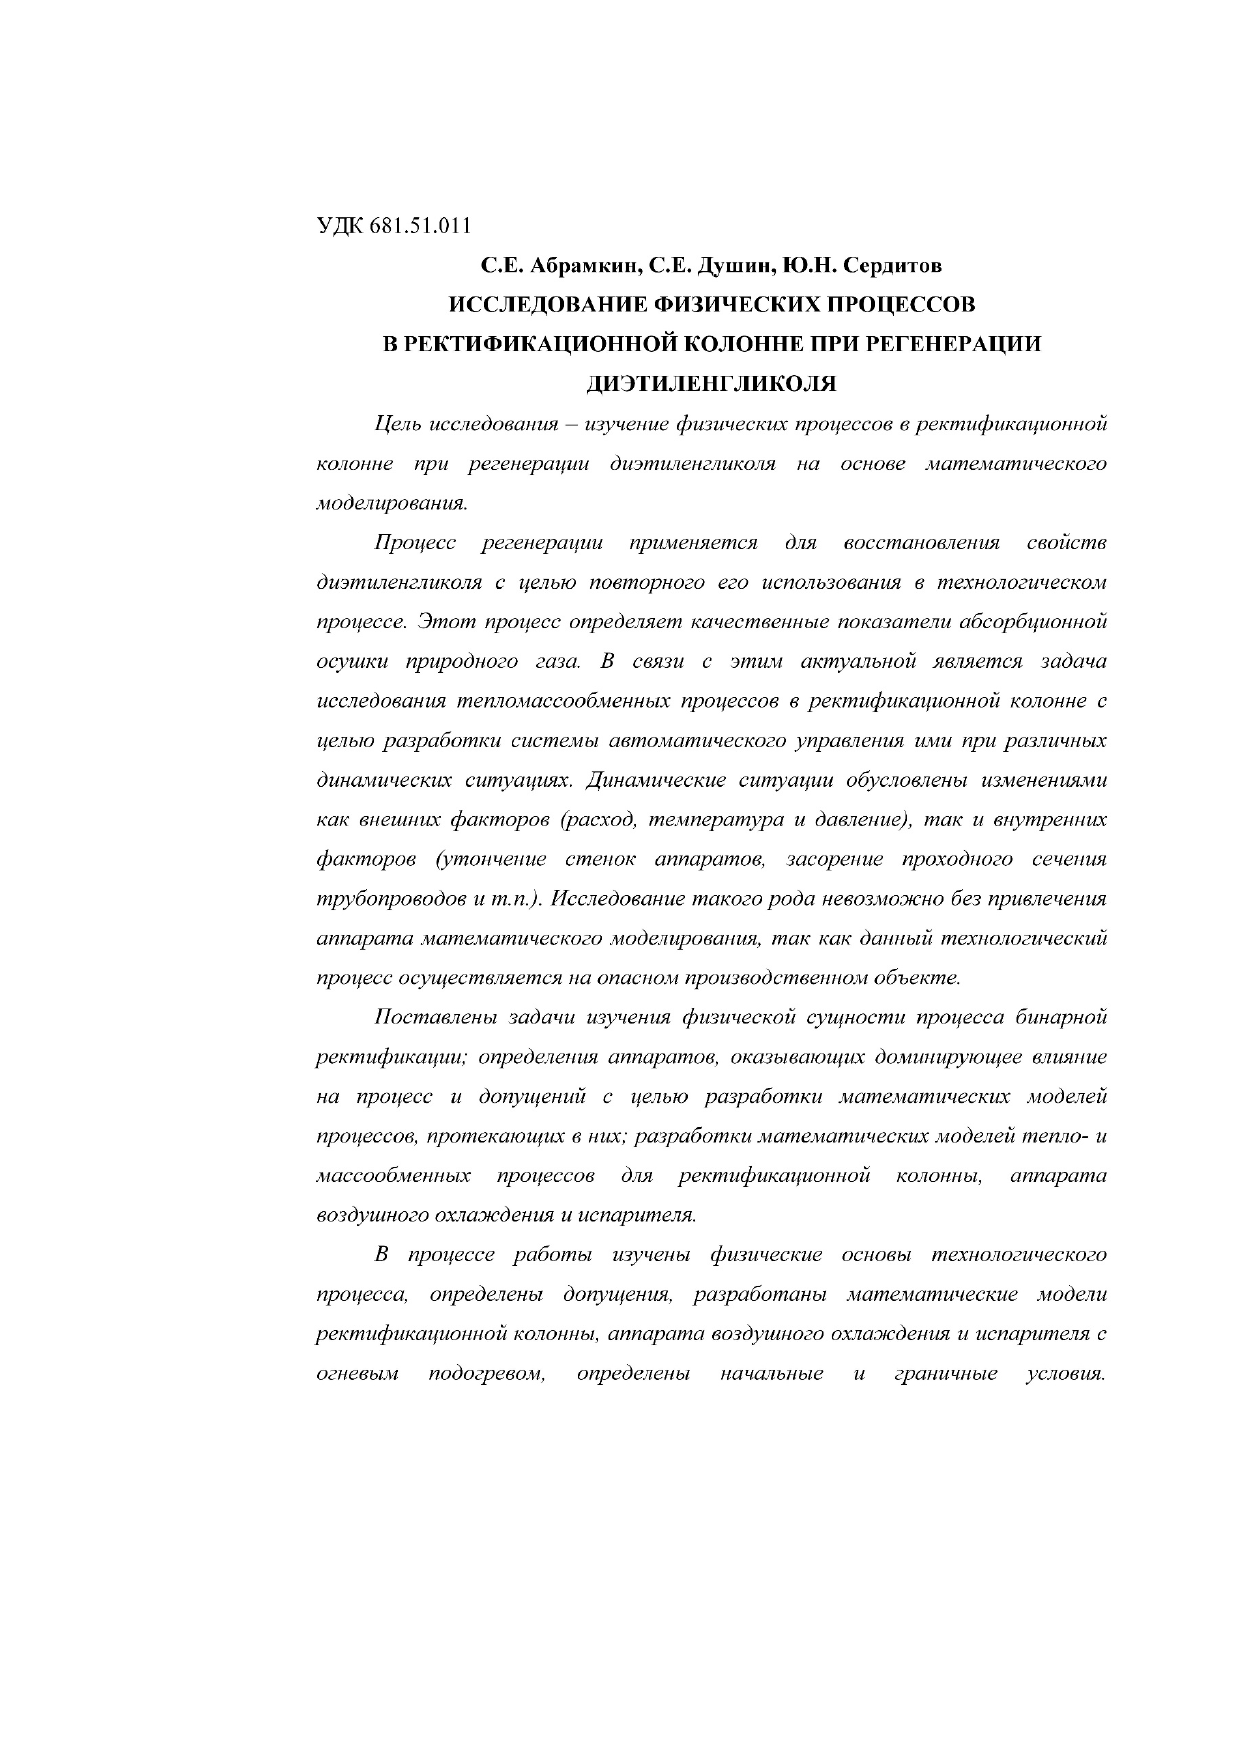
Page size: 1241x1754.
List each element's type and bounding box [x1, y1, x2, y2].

picture [177, 118, 1152, 1497]
